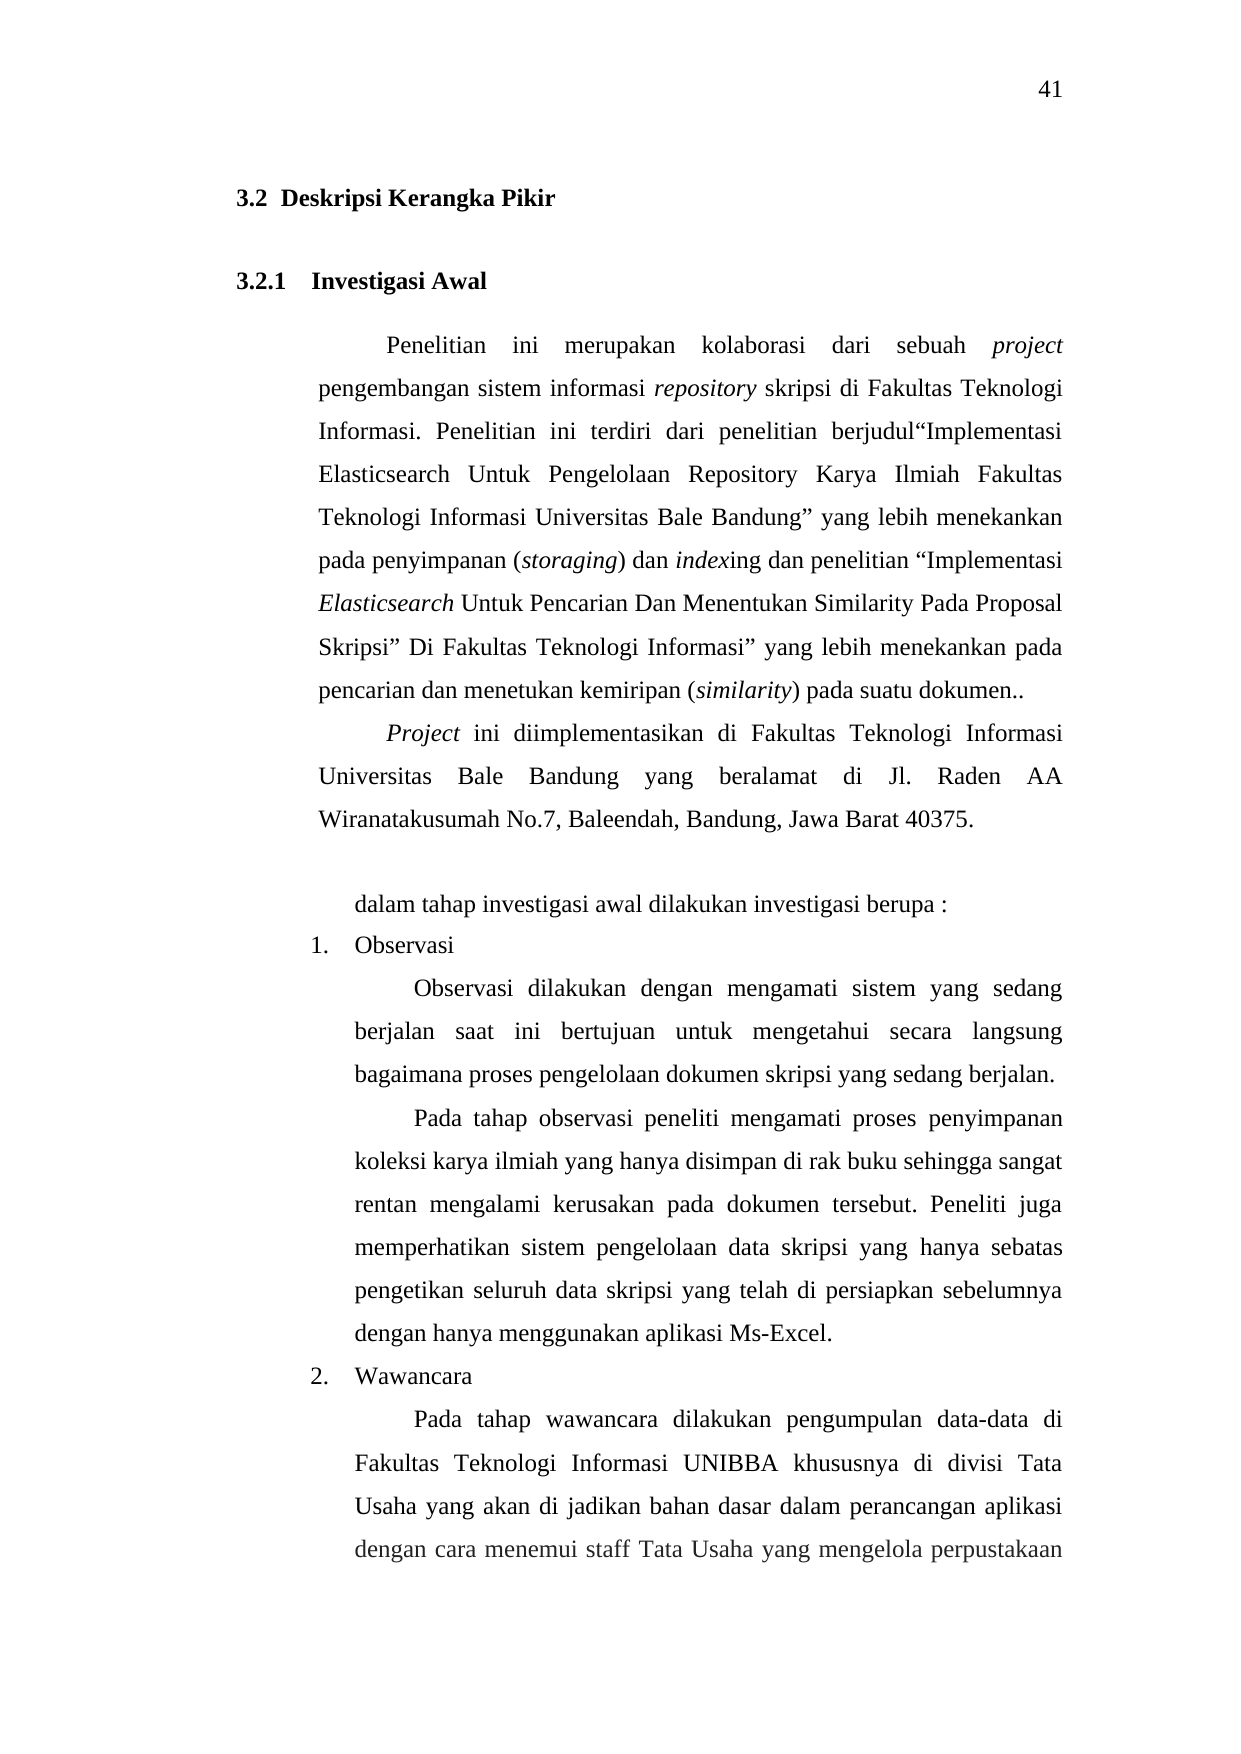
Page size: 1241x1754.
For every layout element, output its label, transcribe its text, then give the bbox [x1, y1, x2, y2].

text Project ini diimplementasikan di Fakultas Teknologi Informasi Universitas Bale Bandung yang beralamat di Jl. Raden AA Wiranatakusumah No.7, Baleendah, Bandung, Jawa Barat 40375. [318, 718, 1063, 833]
list Observasi [310, 930, 1063, 959]
subtitle Investigasi Awal [236, 266, 1063, 295]
list Wawancara [310, 1361, 1063, 1390]
subtitle Deskripsi Kerangka Pikir [236, 183, 1063, 212]
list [354, 1404, 1063, 1534]
list Pada tahap observasi peneliti mengamati proses penyimpanan koleksi karya ilmiah yang hanya disimpan di rak buku sehingga sangat rentan mengalami kerusakan pada dokumen tersebut. Peneliti juga memperhatikan sistem pengelolaan data skripsi yang hanya sebatas pengetikan seluruh data skripsi yang telah di persiapkan sebelumnya dengan hanya menggunakan aplikasi Ms-Excel. [354, 1103, 1063, 1347]
text Penelitian ini merupakan kolaborasi dari sebuah project pengembangan sistem informasi repository skripsi di Fakultas Teknologi Informasi. Penelitian ini terdiri dari penelitian berjudul“Implementasi Elasticsearch Untuk Pengelolaan Repository Karya Ilmiah Fakultas Teknologi Informasi Universitas Bale Bandung” yang lebih menekankan pada penyimpanan (storaging) dan indexing dan penelitian “Implementasi Elasticsearch Untuk Pencarian Dan Menentukan Similarity Pada Proposal Skripsi” Di Fakultas Teknologi Informasi” yang lebih menekankan pada pencarian dan menetukan kemiripan (similarity) pada suatu dokumen.. [318, 330, 1063, 703]
text dalam tahap investigasi awal dilakukan investigasi berupa : [280, 889, 1063, 917]
list Observasi dilakukan dengan mengamati sistem yang sedang berjalan saat ini bertujuan untuk mengetahui secara langsung bagaimana proses pengelolaan dokumen skripsi yang sedang berjalan. [354, 973, 1063, 1088]
